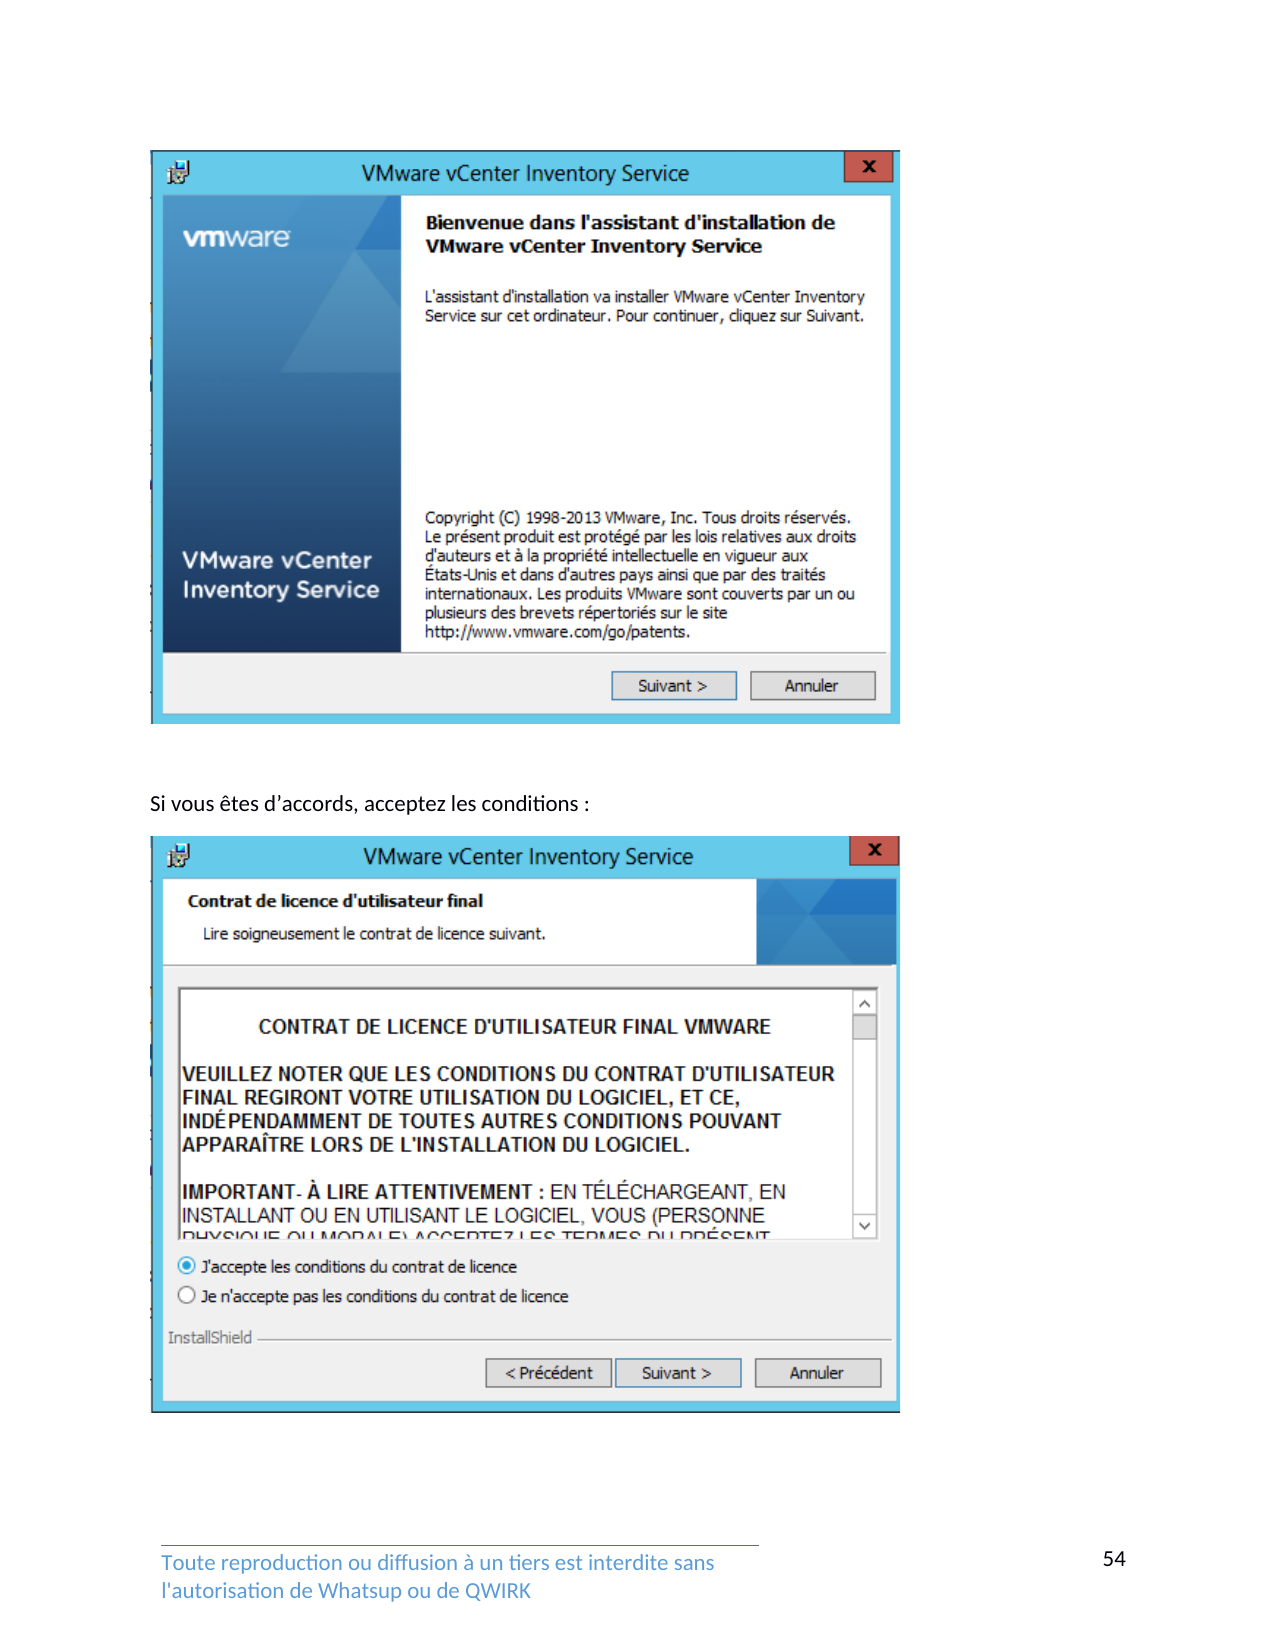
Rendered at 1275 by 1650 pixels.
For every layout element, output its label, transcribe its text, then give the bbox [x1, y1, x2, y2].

text Si vous êtes d’accords, acceptez les conditions : [150, 789, 1125, 817]
picture [150, 836, 901, 1413]
picture [150, 150, 901, 724]
